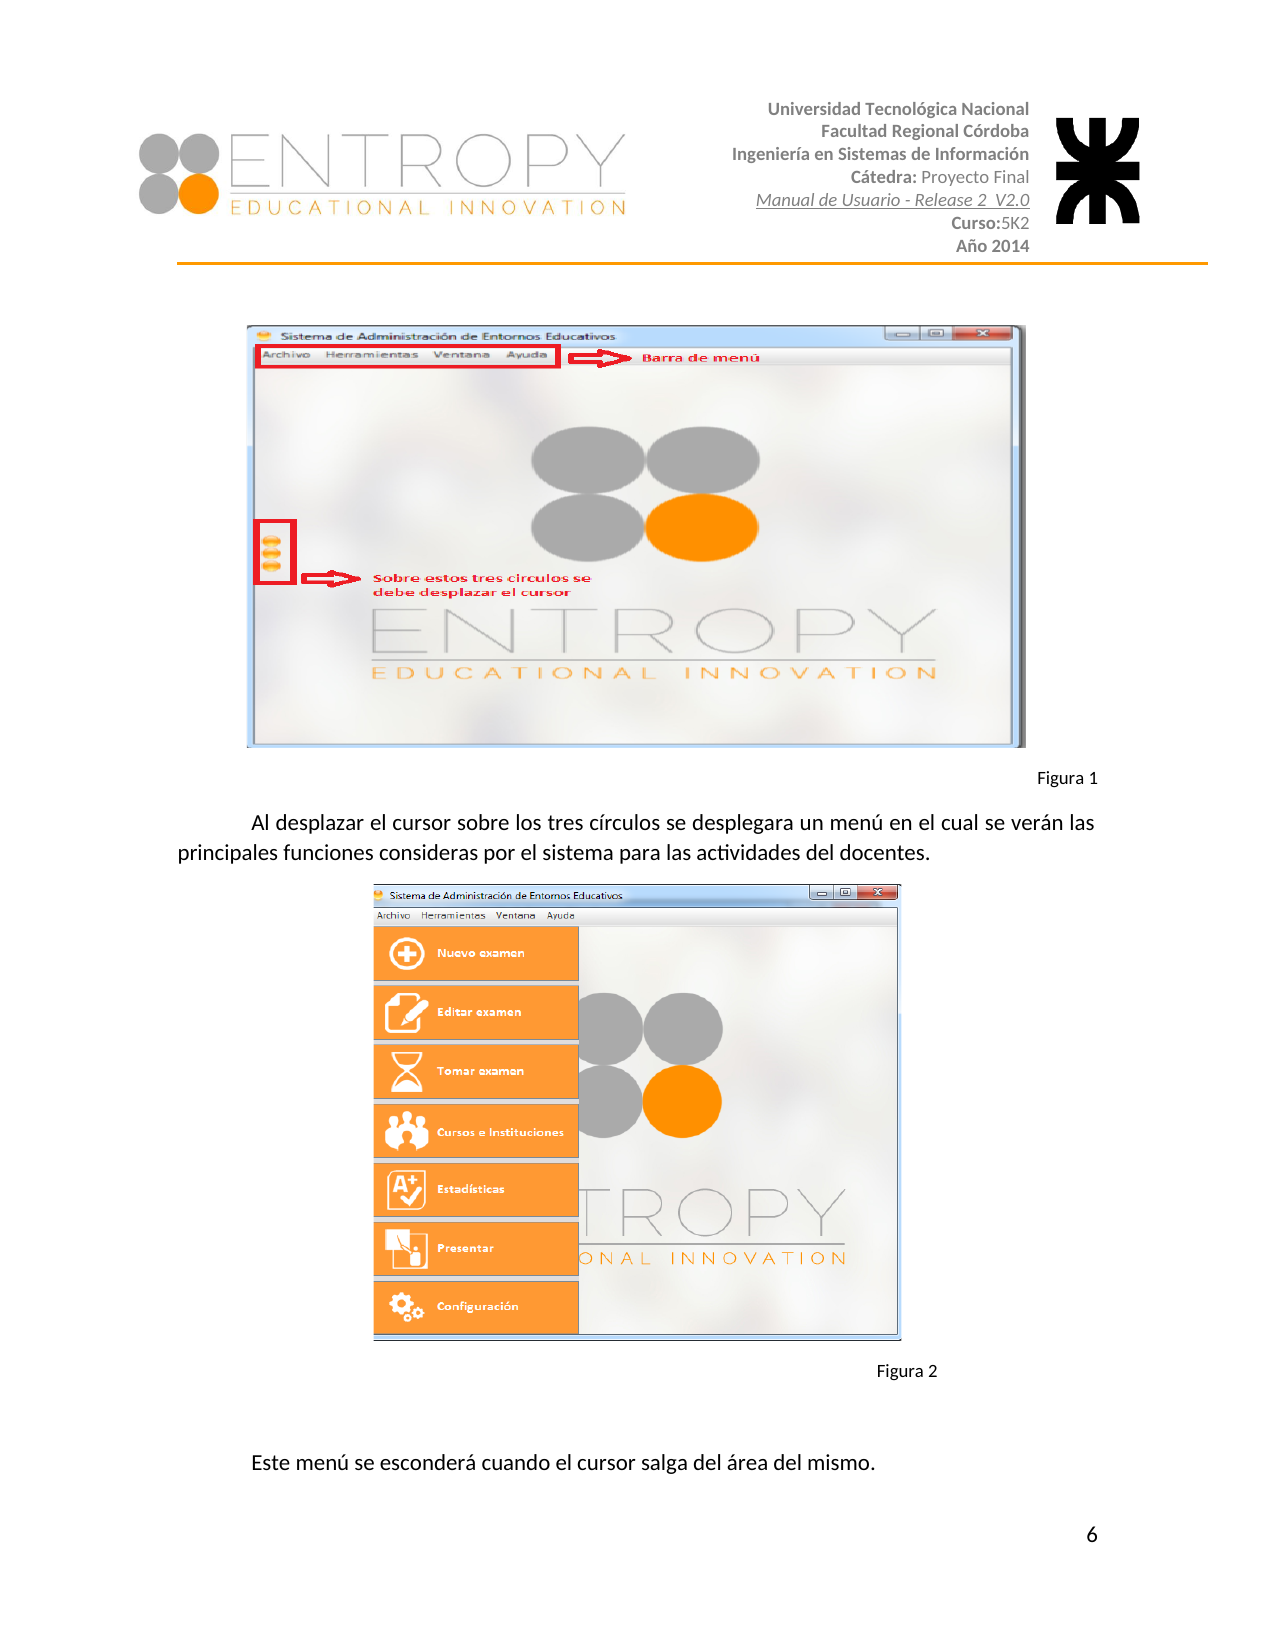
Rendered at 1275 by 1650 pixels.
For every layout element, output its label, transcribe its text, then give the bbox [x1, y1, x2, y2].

text Figura 2 [177, 1359, 1098, 1382]
text Figura 1 [177, 766, 1098, 789]
picture [122, 119, 643, 229]
picture [246, 325, 1029, 748]
text Este menú se esconderá cuando el cursor salga del área del mismo. [177, 1448, 1098, 1476]
text Al desplazar el cursor sobre los tres círculos se desplegara un menú en el cual se verán las principales funciones consideras por el sistema para las actividades del docentes. [177, 808, 1098, 866]
